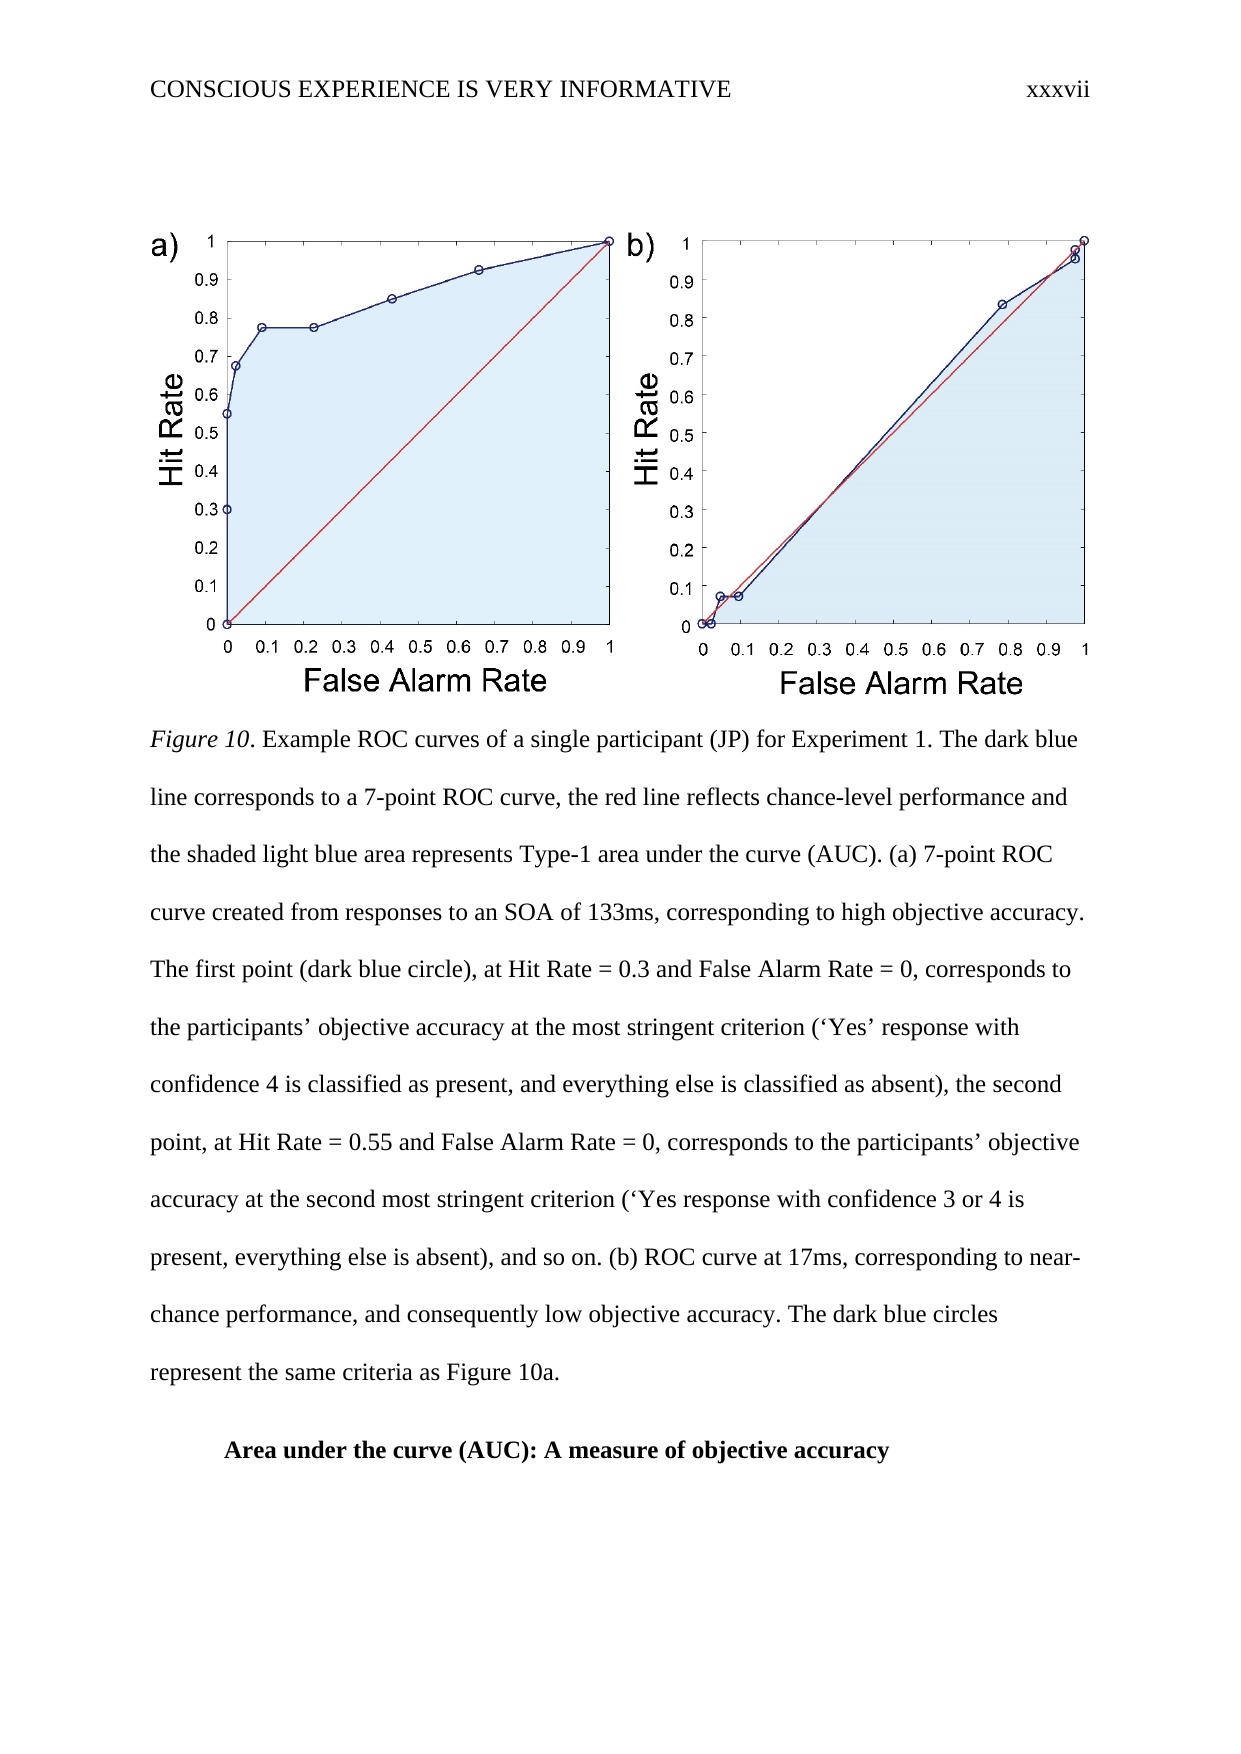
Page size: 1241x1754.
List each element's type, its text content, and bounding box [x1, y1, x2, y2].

picture [150, 228, 1090, 704]
text Figure 10. Example ROC curves of a single participant (JP) for Experiment 1. The dark blue line corresponds to a 7-point ROC curve, the red line reflects chance-level performance and the shaded light blue area represents Type-1 area under the curve (AUC). (a) 7-point ROC curve created from responses to an SOA of 133ms, corresponding to high objective accuracy. The first point (dark blue circle), at Hit Rate = 0.3 and False Alarm Rate = 0, corresponds to the participants’ objective accuracy at the most stringent criterion (‘Yes’ response with confidence 4 is classified as present, and everything else is classified as absent), the second point, at Hit Rate = 0.55 and False Alarm Rate = 0, corresponds to the participants’ objective accuracy at the second most stringent criterion (‘Yes response with confidence 3 or 4 is present, everything else is absent), and so on. (b) ROC curve at 17ms, corresponding to near-chance performance, and consequently low objective accuracy. The dark blue circles represent the same criteria as Figure 10a. [150, 724, 1090, 1385]
text Area under the curve (AUC): A measure of objective accuracy [150, 1435, 1090, 1464]
